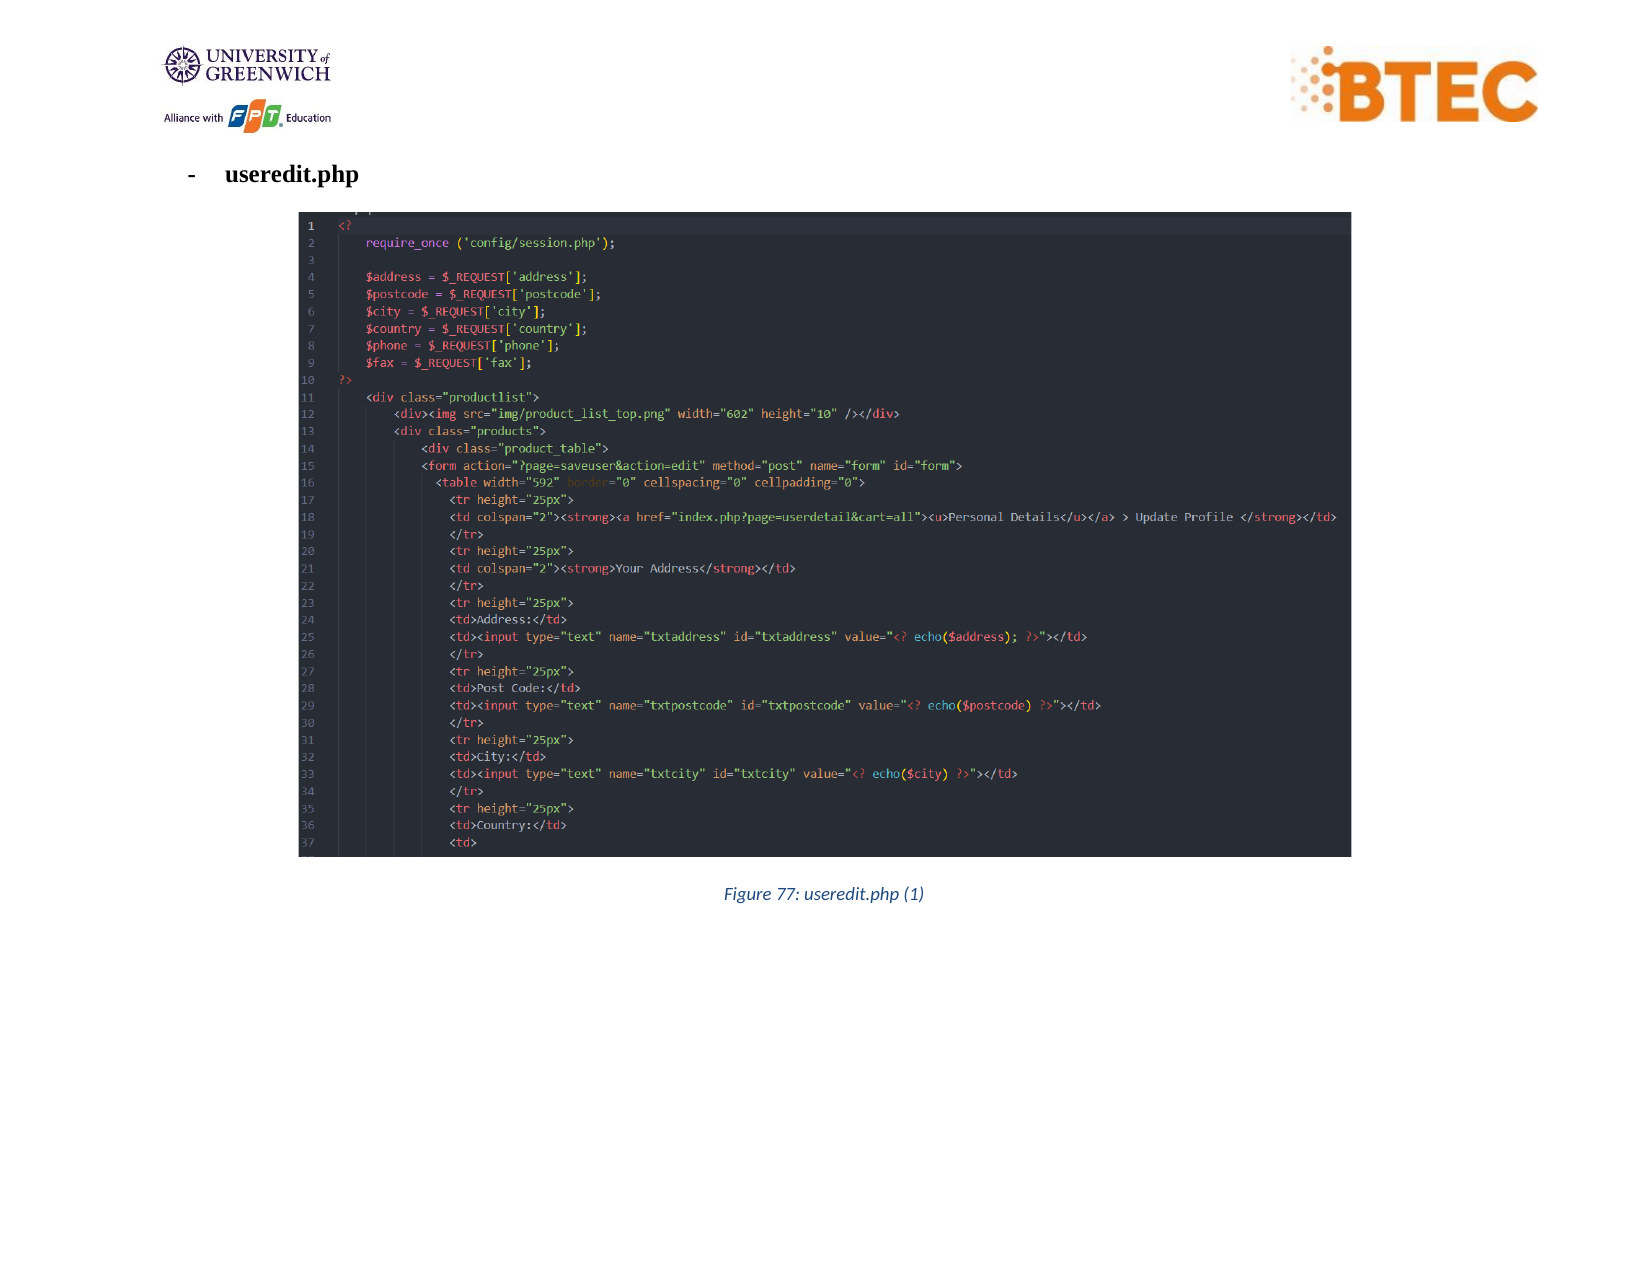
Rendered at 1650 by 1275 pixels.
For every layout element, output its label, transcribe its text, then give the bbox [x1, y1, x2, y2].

picture [298, 212, 1352, 857]
list useredit.php [187, 159, 1500, 188]
picture [1290, 46, 1538, 122]
picture [150, 32, 343, 144]
text Figure 77: useredit.php (1) [150, 882, 1500, 904]
